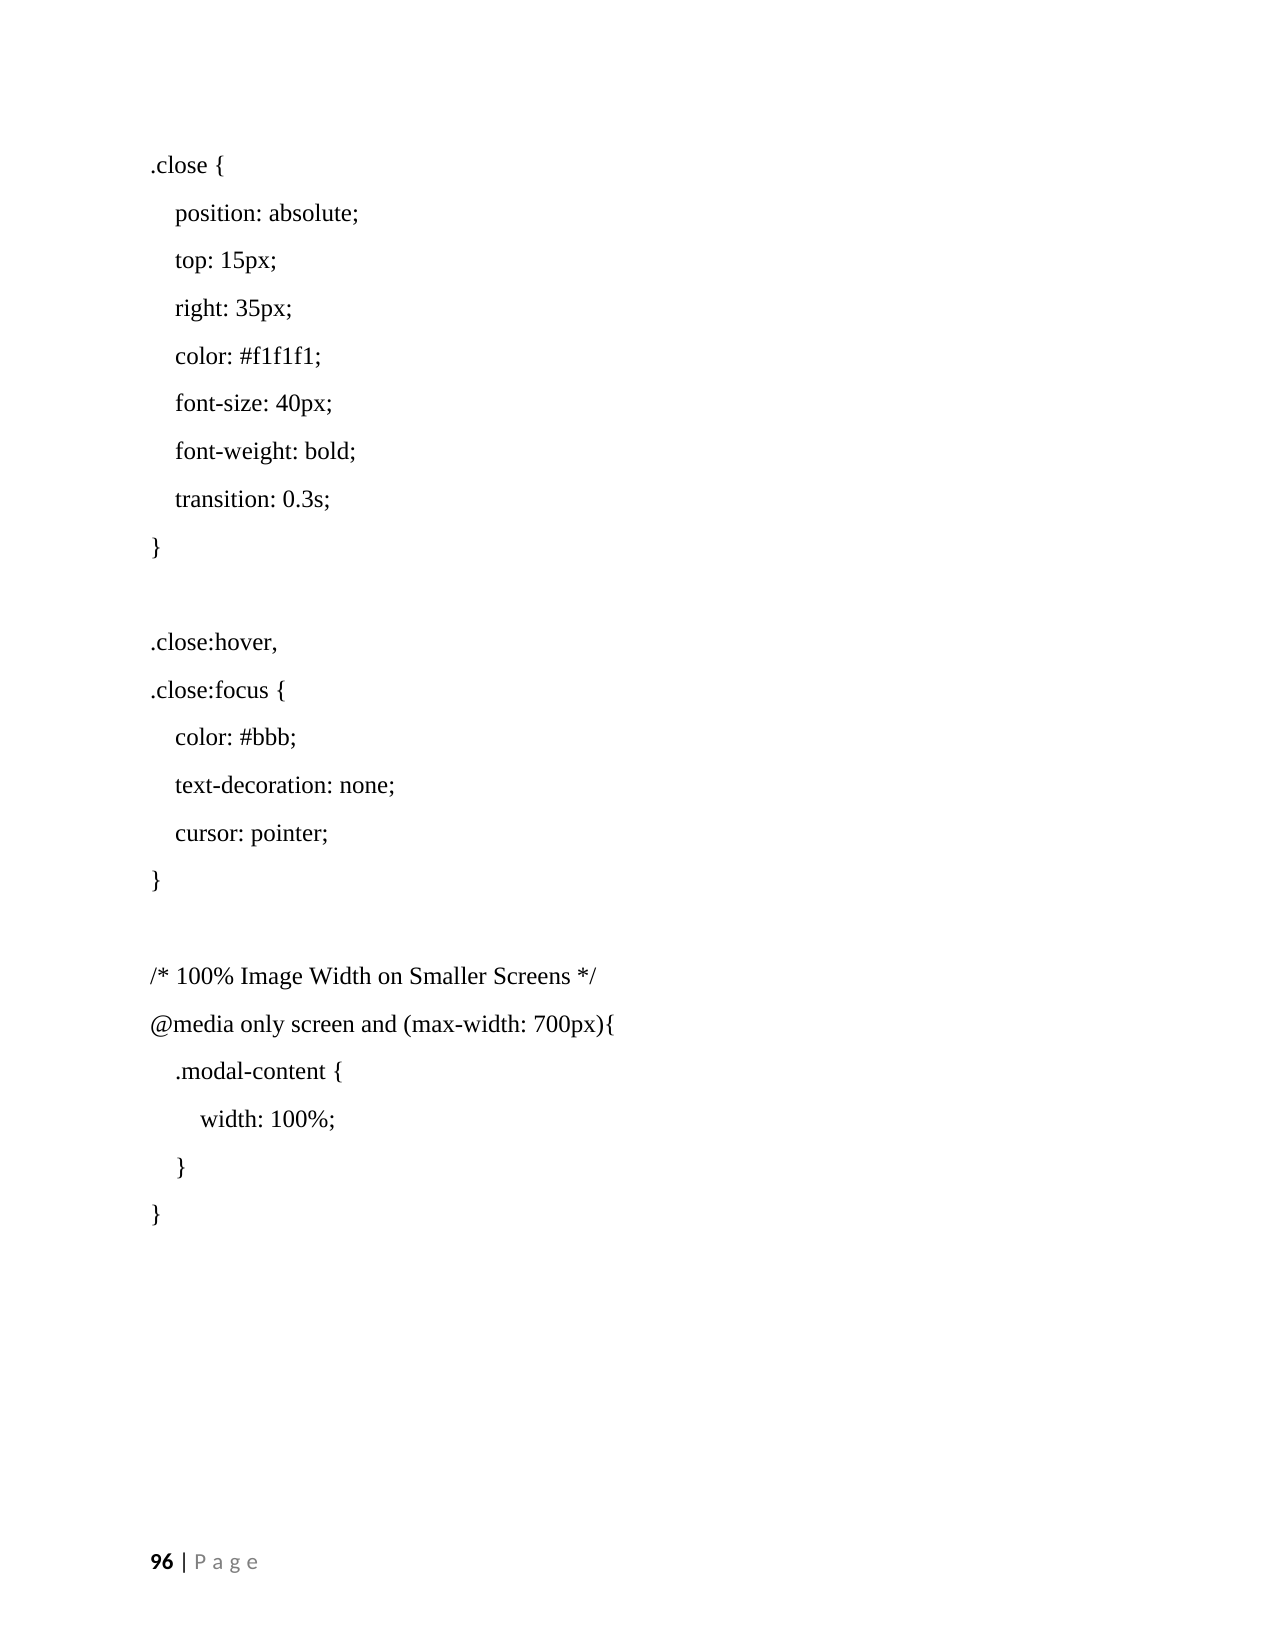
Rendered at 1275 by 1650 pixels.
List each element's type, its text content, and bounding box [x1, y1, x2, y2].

text transition: 0.3s; [150, 484, 1125, 513]
text } [150, 532, 1125, 560]
text .close:hover, [150, 627, 1125, 656]
text cursor: pointer; [150, 818, 1125, 847]
text .modal-content { [150, 1056, 1125, 1085]
text font-weight: bold; [150, 436, 1125, 465]
text width: 100%; [150, 1104, 1125, 1133]
text color: #bbb; [150, 722, 1125, 751]
text } [150, 1199, 1125, 1228]
text position: absolute; [150, 198, 1125, 226]
text @media only screen and (max-width: 700px){ [150, 1009, 1125, 1037]
text color: #f1f1f1; [150, 341, 1125, 369]
text /* 100% Image Width on Smaller Screens */ [150, 961, 1125, 990]
text font-size: 40px; [150, 388, 1125, 417]
text } [150, 866, 1125, 894]
text top: 15px; [150, 245, 1125, 274]
text .close:focus { [150, 675, 1125, 703]
text } [150, 1152, 1125, 1181]
text .close { [150, 150, 1125, 179]
text text-decoration: none; [150, 770, 1125, 799]
text right: 35px; [150, 293, 1125, 322]
